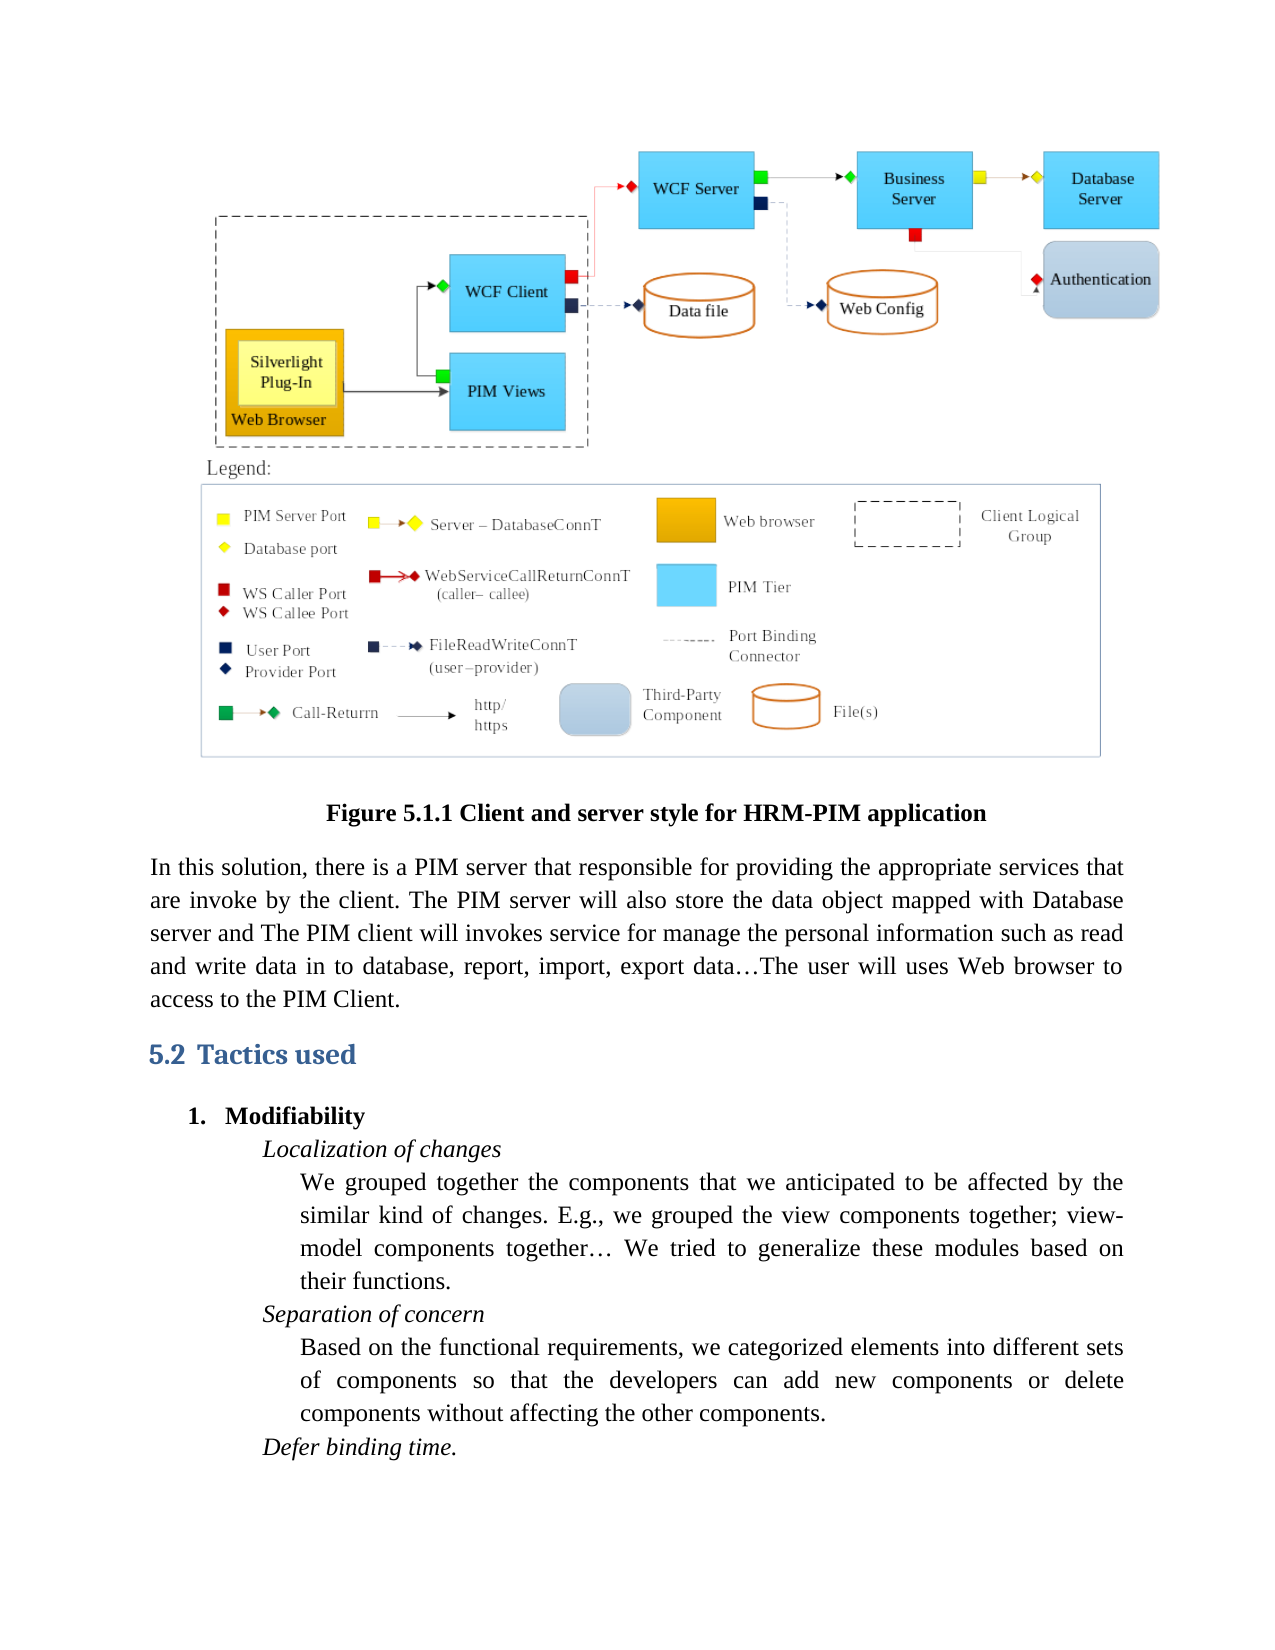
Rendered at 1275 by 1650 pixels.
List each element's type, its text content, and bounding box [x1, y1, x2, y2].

list Based on the functional requirements, we categorized elements into different sets of components so that the developers can add new components or delete components without affecting the other components. [300, 1332, 1125, 1427]
text In this solution, there is a PIM server that responsible for providing the appropriate services that are invoke by the client. The PIM server will also store the data object mapped with Database server and The PIM client will invokes service for manage the personal information such as read and write data in to database, report, import, export data…The user will uses Web browser to access to the PIM Client. [150, 852, 1125, 1013]
list We grouped together the components that we anticipated to be affected by the similar kind of changes. E.g., we grouped the view components together; view-model components together… We tried to generalize these modules based on their functions. [300, 1167, 1125, 1295]
list Localization of changes [262, 1134, 1125, 1163]
text Figure 5.1.1 Client and server style for HRM-PIM application [187, 150, 1125, 827]
list Modifiability [187, 1101, 1125, 1130]
subtitle Tactics used [148, 1038, 1125, 1071]
list Separation of concern [262, 1299, 1125, 1328]
list Defer binding time. [262, 1432, 1125, 1460]
